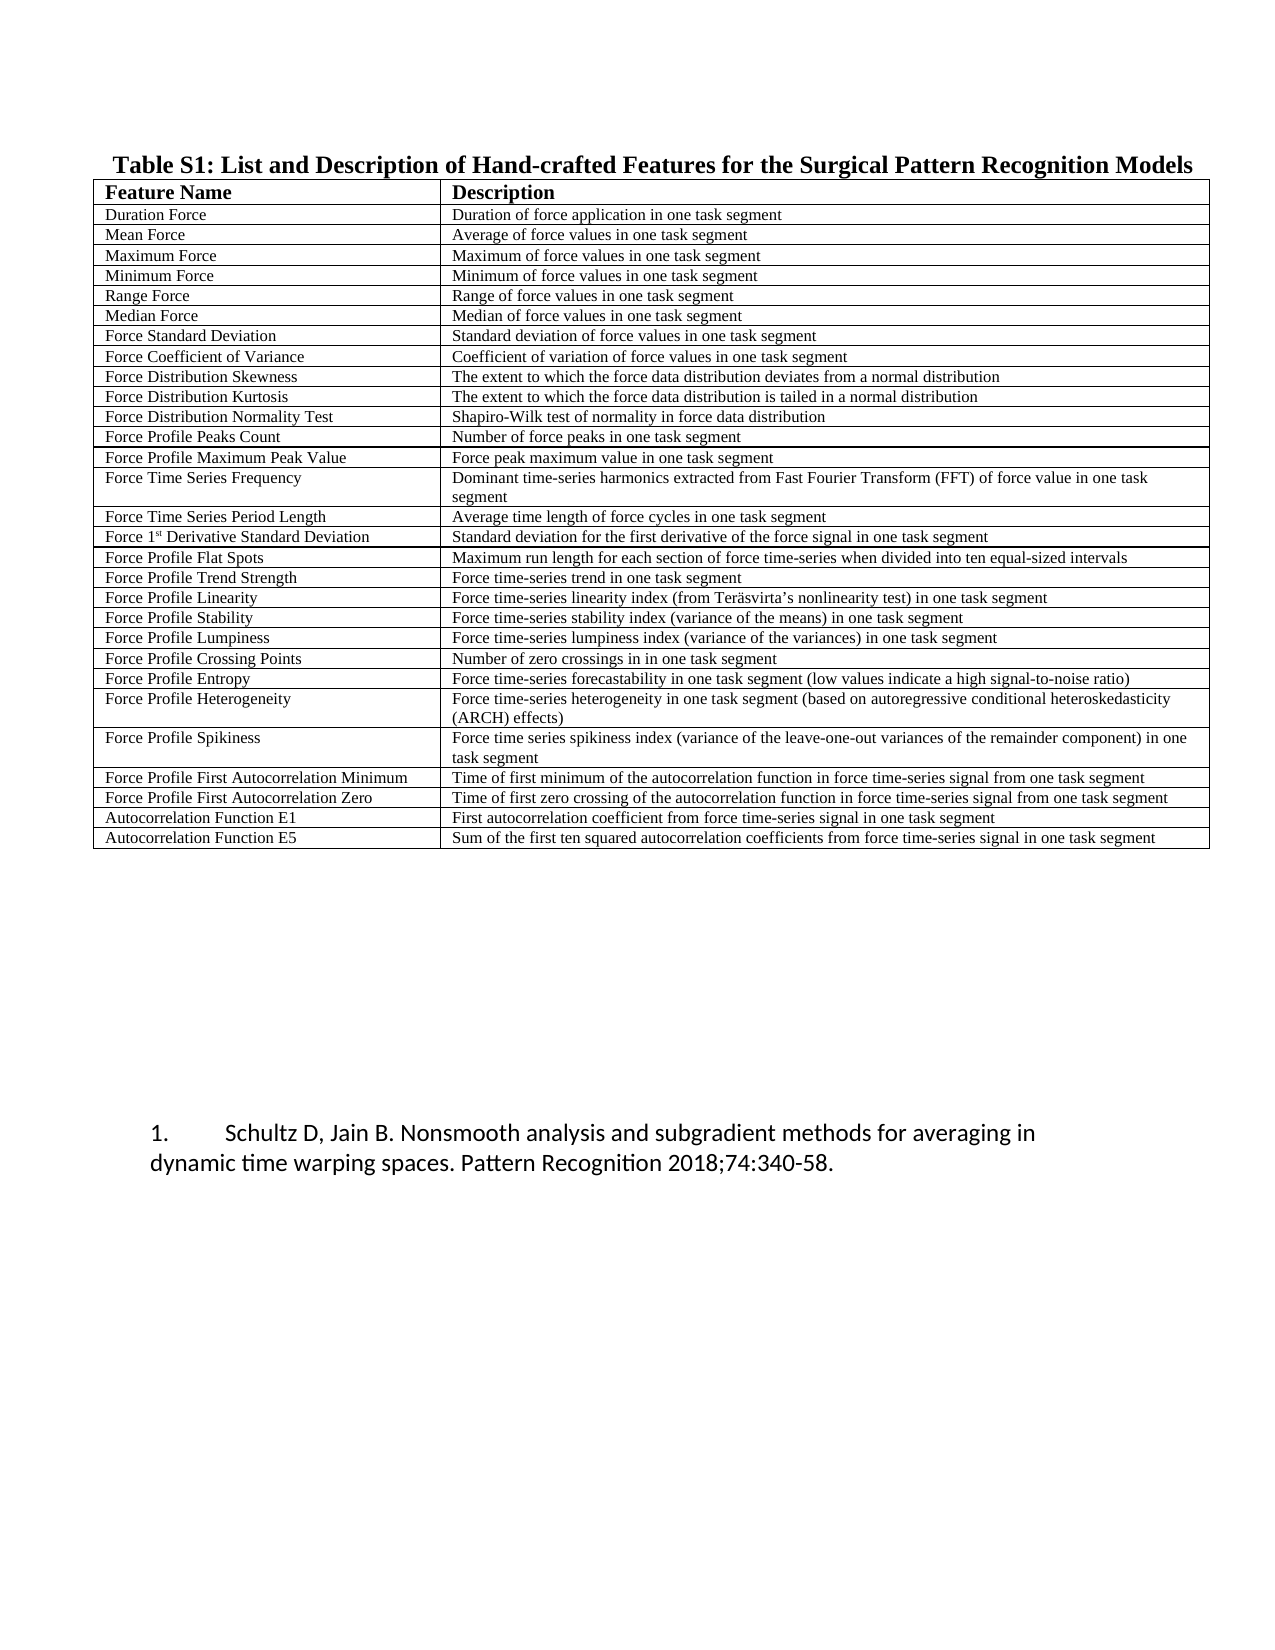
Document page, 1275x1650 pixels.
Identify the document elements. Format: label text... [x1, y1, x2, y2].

table_cell Force Profile Maximum Peak Value [94, 448, 440, 467]
table_cell Force time-series linearity index (from Teräsvirta’s nonlinearity test) in one task segment [441, 588, 1209, 607]
table_cell Minimum of force values in one task segment [441, 266, 1209, 285]
table_cell Maximum of force values in one task segment [441, 245, 1209, 264]
table_cell Number of force peaks in one task segment [441, 427, 1209, 446]
text 1. Schultz D, Jain B. Nonsmooth analysis and subgradient methods for averaging in dynamic time warping spaces. Pattern Recognition 2018;74:340-58. [150, 1117, 1125, 1178]
table_cell Maximum run length for each section of force time-series when divided into ten equal-sized intervals [441, 548, 1209, 567]
table_cell Force Profile Crossing Points [94, 649, 440, 668]
table_cell Time of first minimum of the autocorrelation function in force time-series signal from one task segment [441, 768, 1209, 787]
table_cell Force Profile Heterogeneity [94, 689, 440, 727]
table_cell Average time length of force cycles in one task segment [441, 507, 1209, 526]
table_cell Force Profile First Autocorrelation Minimum [94, 768, 440, 787]
table_cell Median Force [94, 306, 440, 325]
table_cell Force Profile Trend Strength [94, 568, 440, 587]
table_cell Force Profile Linearity [94, 588, 440, 607]
table_cell Maximum Force [94, 245, 440, 264]
table_cell Force time-series trend in one task segment [441, 568, 1209, 587]
table_cell Force time-series stability index (variance of the means) in one task segment [441, 608, 1209, 627]
table_cell Median of force values in one task segment [441, 306, 1209, 325]
table_cell Force Profile Flat Spots [94, 548, 440, 567]
table_cell Mean Force [94, 225, 440, 244]
table_cell Force Profile Lumpiness [94, 628, 440, 647]
table_cell Force Profile Peaks Count [94, 427, 440, 446]
table_cell Force Profile Spikiness [94, 728, 440, 767]
table_cell Duration Force [94, 205, 440, 224]
text Table S1: List and Description of Hand-crafted Features for the Surgical Pattern Recognition Models [112, 150, 1228, 179]
table_cell Time of first zero crossing of the autocorrelation function in force time-series signal from one task segment [441, 788, 1209, 807]
table_cell Force time-series heterogeneity in one task segment (based on autoregressive conditional heteroskedasticity (ARCH) effects) [441, 689, 1209, 727]
table_cell Dominant time-series harmonics extracted from Fast Fourier Transform (FFT) of force value in one task segment [441, 468, 1209, 506]
table_cell Shapiro-Wilk test of normality in force data distribution [441, 407, 1209, 426]
table_cell Range of force values in one task segment [441, 286, 1209, 305]
table_cell Sum of the first ten squared autocorrelation coefficients from force time-series signal in one task segment [441, 828, 1209, 847]
table_cell Number of zero crossings in in one task segment [441, 649, 1209, 668]
table_cell Minimum Force [94, 266, 440, 285]
table_cell Force Profile Stability [94, 608, 440, 627]
table_cell First autocorrelation coefficient from force time-series signal in one task segment [441, 808, 1209, 827]
table_cell Force Time Series Frequency [94, 468, 440, 506]
table_cell Force Standard Deviation [94, 326, 440, 345]
table_cell Force 1st Derivative Standard Deviation [94, 527, 440, 546]
table_header Feature Name [94, 180, 440, 204]
table_cell Autocorrelation Function E1 [94, 808, 440, 827]
table_cell The extent to which the force data distribution is tailed in a normal distribution [441, 387, 1209, 406]
table_cell The extent to which the force data distribution deviates from a normal distribution [441, 367, 1209, 386]
table_cell Force Profile First Autocorrelation Zero [94, 788, 440, 807]
table_cell Range Force [94, 286, 440, 305]
table_cell Autocorrelation Function E5 [94, 828, 440, 847]
table_header Description [441, 180, 1209, 204]
table_cell Force time-series lumpiness index (variance of the variances) in one task segment [441, 628, 1209, 647]
table_cell Standard deviation of force values in one task segment [441, 326, 1209, 345]
table_cell Duration of force application in one task segment [441, 205, 1209, 224]
table_cell Force peak maximum value in one task segment [441, 448, 1209, 467]
table_cell Force Distribution Normality Test [94, 407, 440, 426]
table_cell Force Distribution Kurtosis [94, 387, 440, 406]
table_cell Average of force values in one task segment [441, 225, 1209, 244]
table_cell Force Distribution Skewness [94, 367, 440, 386]
table_cell Coefficient of variation of force values in one task segment [441, 346, 1209, 366]
table_cell Force time-series forecastability in one task segment (low values indicate a high signal-to-noise ratio) [441, 669, 1209, 688]
table_cell Force time series spikiness index (variance of the leave-one-out variances of the remainder component) in one task segment [441, 728, 1209, 767]
table_cell Force Coefficient of Variance [94, 346, 440, 366]
table_cell Force Profile Entropy [94, 669, 440, 688]
table_cell Force Time Series Period Length [94, 507, 440, 526]
table_cell Standard deviation for the first derivative of the force signal in one task segment [441, 527, 1209, 546]
